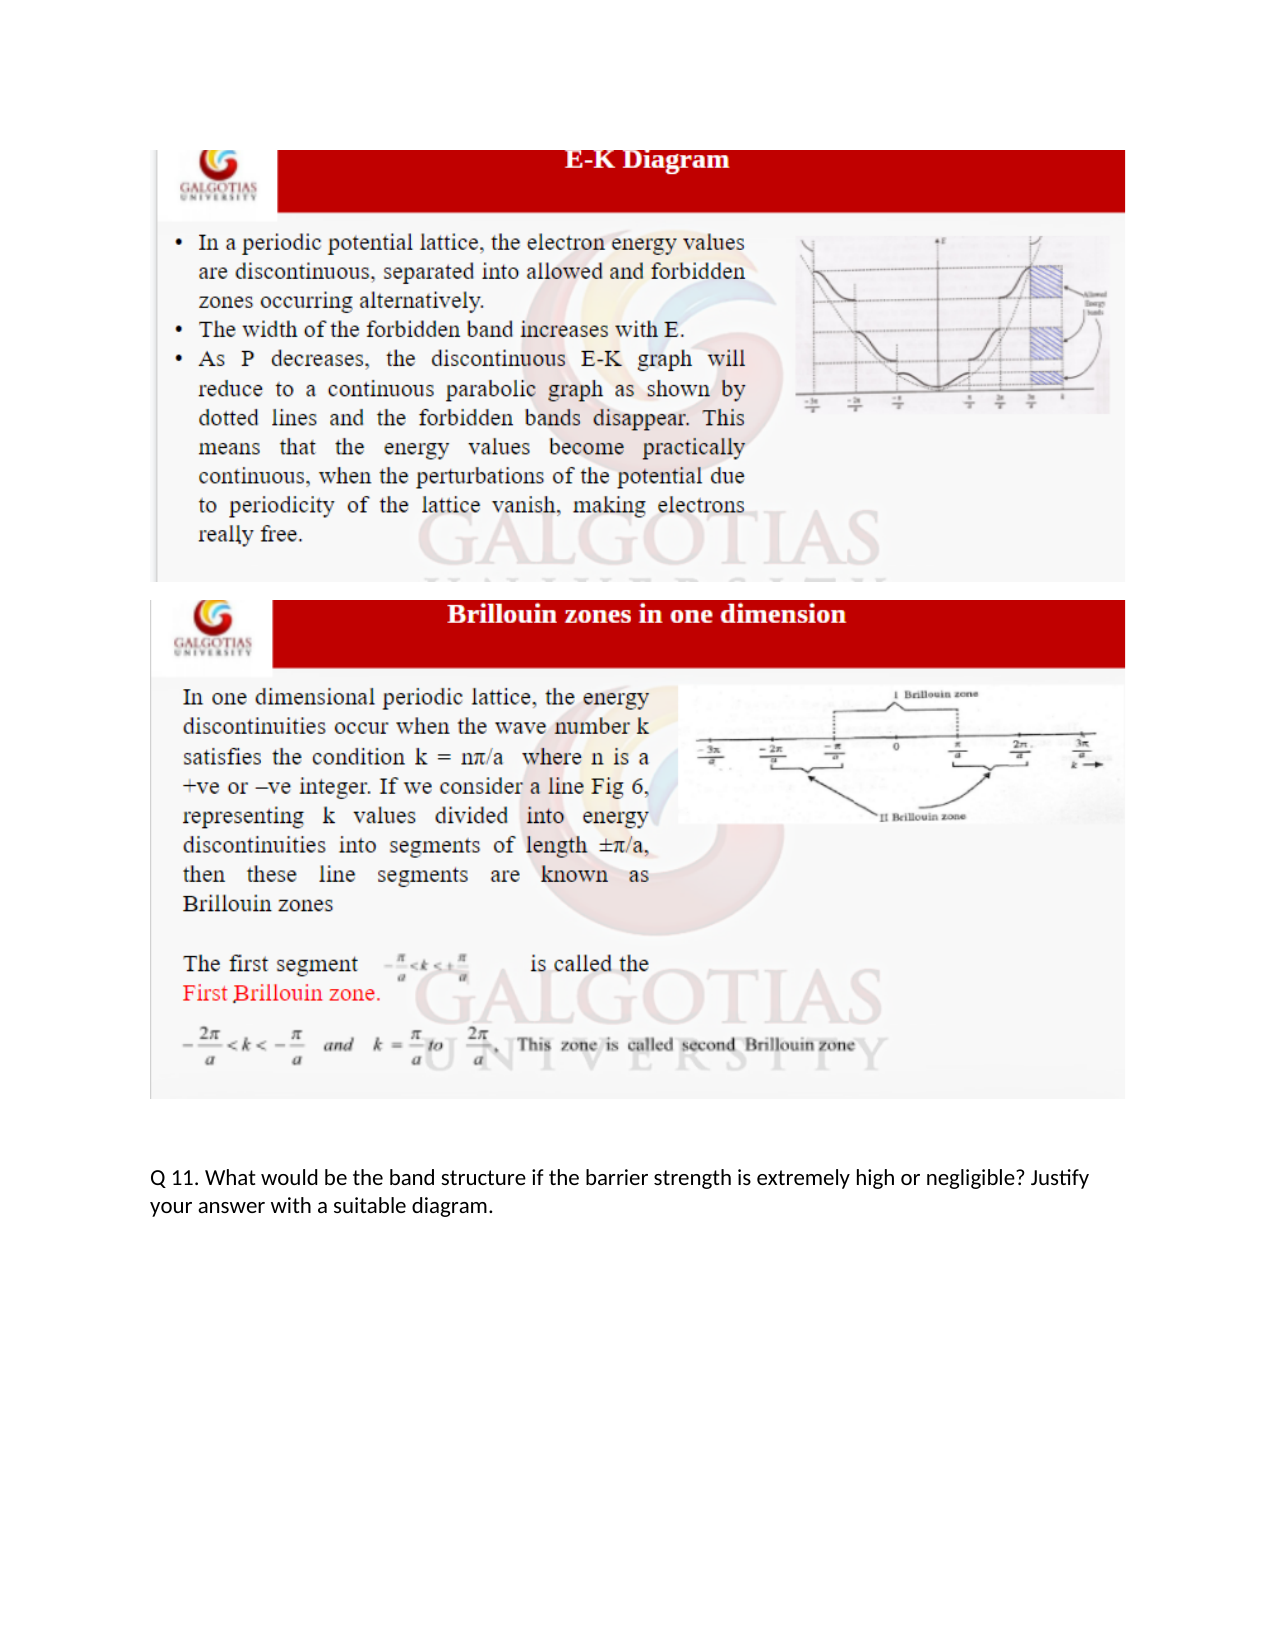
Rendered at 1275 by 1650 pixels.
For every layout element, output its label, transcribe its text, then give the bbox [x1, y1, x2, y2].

picture [150, 150, 1125, 582]
picture [150, 600, 1125, 1099]
text Q 11. What would be the band structure if the barrier strength is extremely high or negligible? Justify your answer with a suitable diagram. [150, 1163, 1125, 1219]
